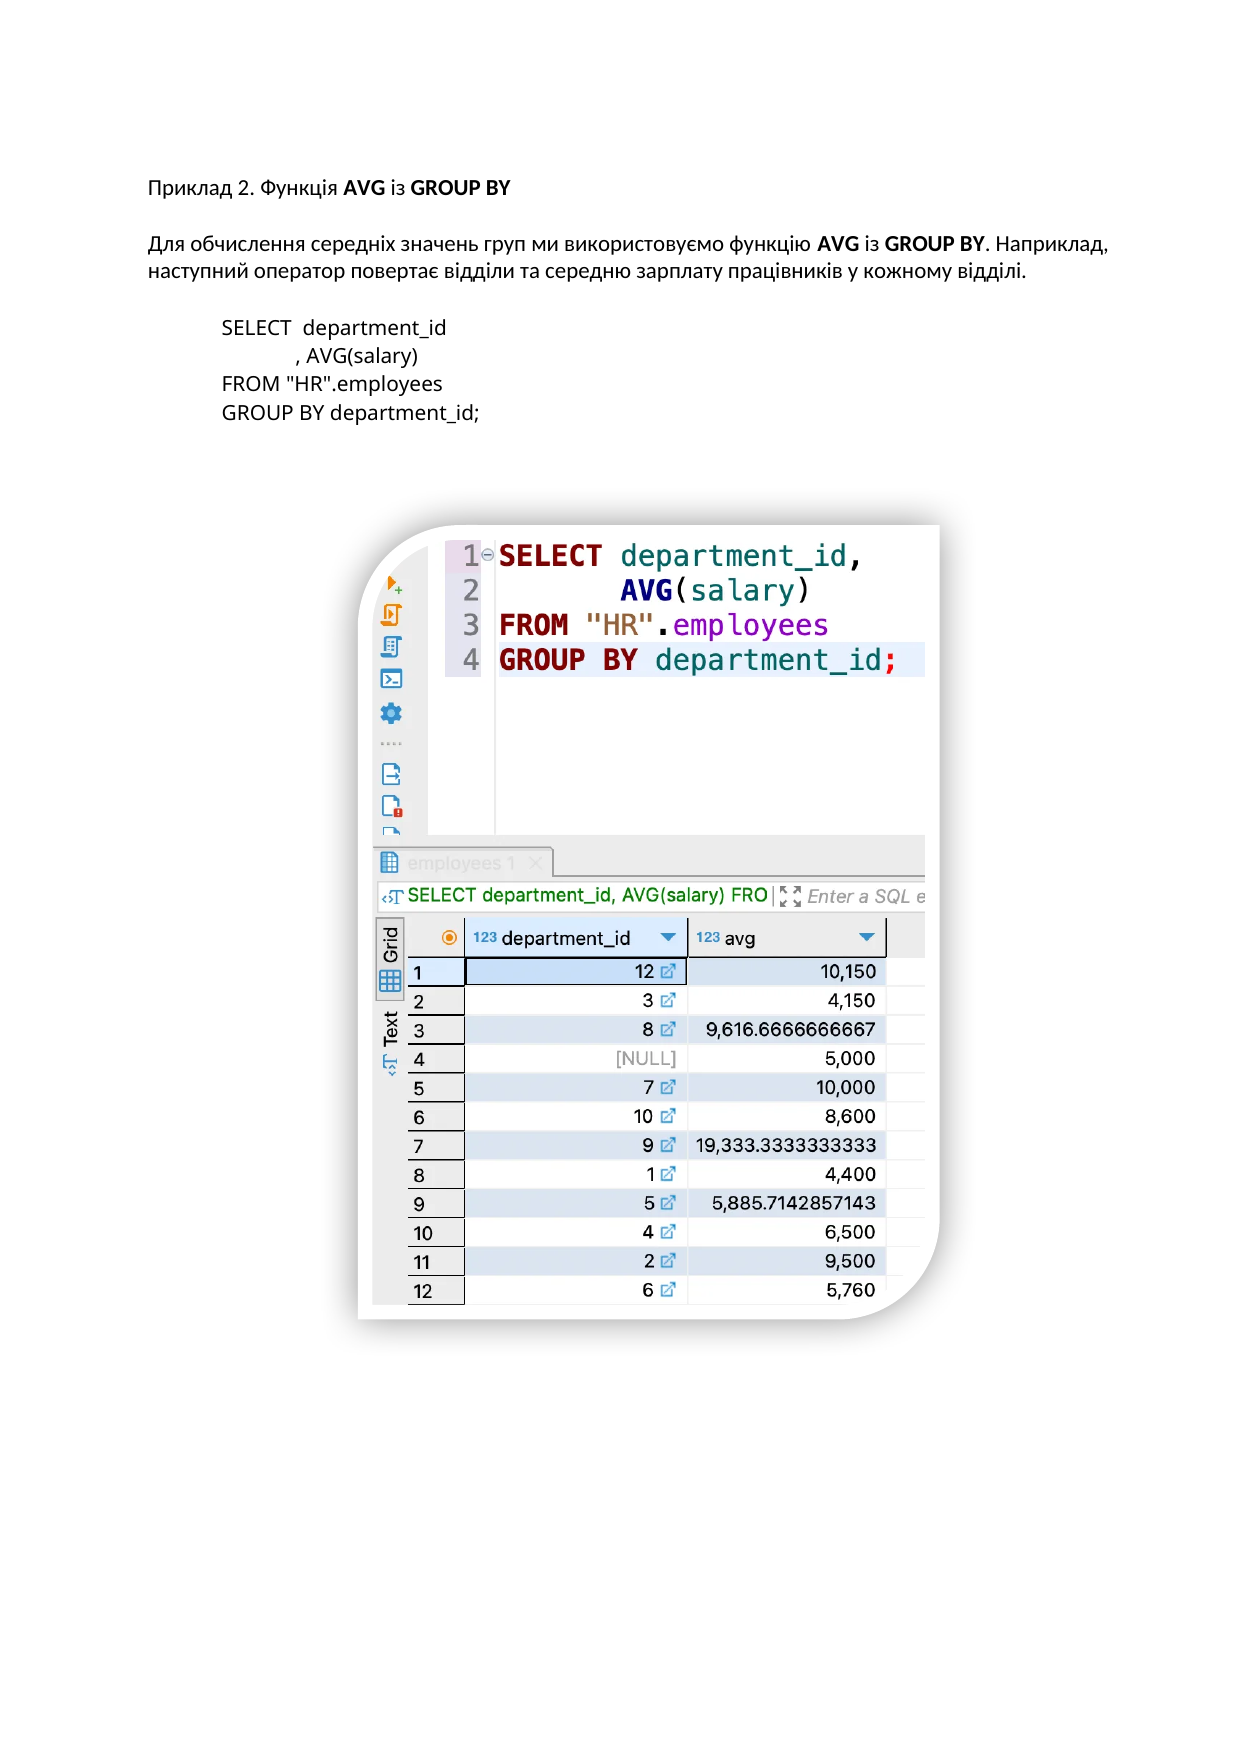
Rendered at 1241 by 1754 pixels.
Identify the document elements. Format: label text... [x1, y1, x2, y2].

text , AVG(salary) [221, 341, 1152, 369]
text GROUP BY department_id; [221, 398, 1152, 426]
picture [373, 540, 925, 1304]
text Приклад 2. Функція AVG із GROUP BY [148, 173, 1152, 201]
text SELECT department_id [221, 313, 1152, 341]
text Для обчислення середніх значень груп ми використовуємо функцію AVG із GROUP BY. Наприклад, наступний оператор повертає відділи та середню зарплату працівників у кожному відділі. [148, 229, 1152, 285]
text FROM "HR".employees [221, 369, 1152, 398]
